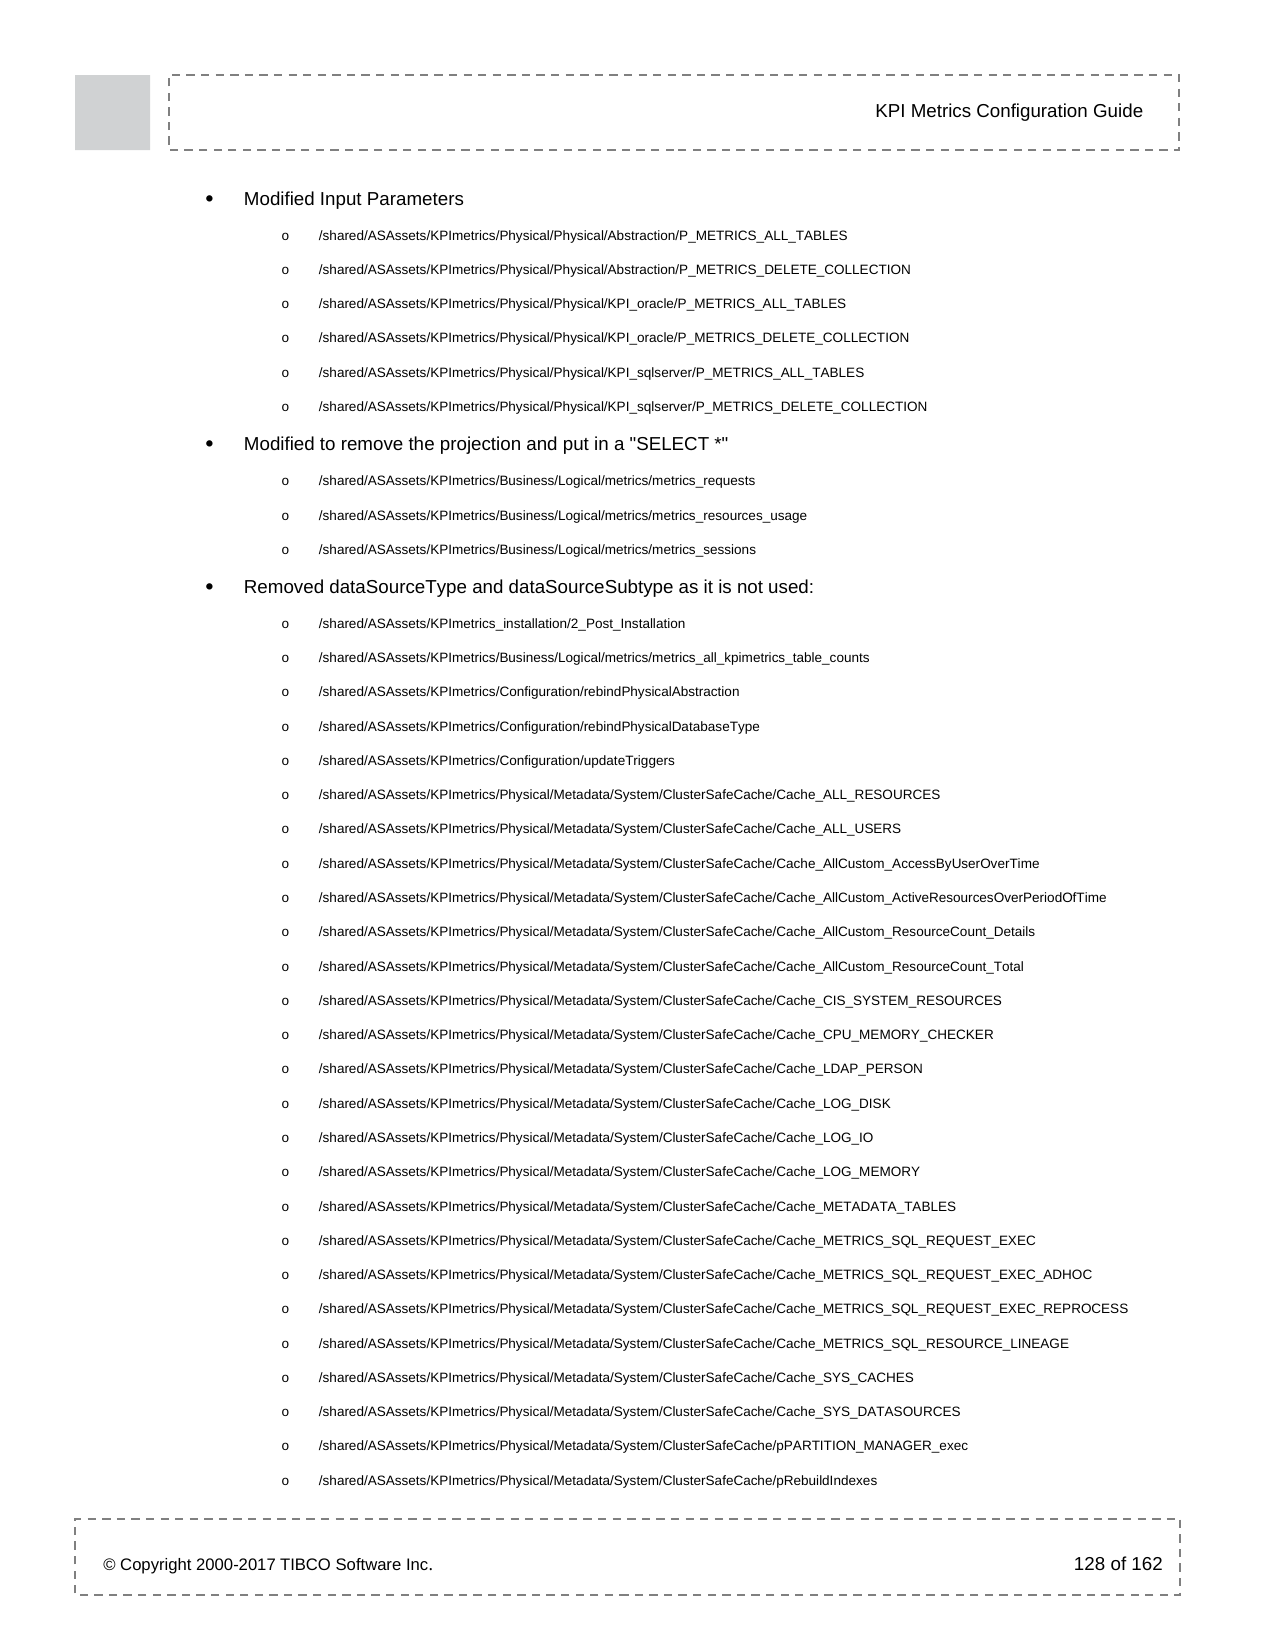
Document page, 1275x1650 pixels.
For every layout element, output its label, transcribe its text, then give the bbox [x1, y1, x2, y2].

list /shared/ASAssets/KPImetrics/Configuration/rebindPhysicalAbstraction [281, 684, 1161, 701]
list /shared/ASAssets/KPImetrics/Configuration/rebindPhysicalDatabaseType [281, 718, 1161, 735]
list /shared/ASAssets/KPImetrics/Physical/Physical/Abstraction/P_METRICS_ALL_TABLES [281, 227, 1161, 244]
list /shared/ASAssets/KPImetrics/Business/Logical/metrics/metrics_requests [281, 473, 1161, 490]
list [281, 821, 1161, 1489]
list /shared/ASAssets/KPImetrics/Physical/Metadata/System/ClusterSafeCache/Cache_ALL_RESOURCES [281, 787, 1161, 804]
list /shared/ASAssets/KPImetrics/Physical/Physical/KPI_oracle/P_METRICS_DELETE_COLLECTION [281, 330, 1161, 347]
list /shared/ASAssets/KPImetrics/Physical/Physical/KPI_sqlserver/P_METRICS_DELETE_COLLECTION [281, 399, 1161, 416]
list /shared/ASAssets/KPImetrics/Business/Logical/metrics/metrics_sessions [281, 541, 1161, 558]
list Modified to remove the projection and put in a "SELECT *" [206, 433, 1161, 455]
list /shared/ASAssets/KPImetrics/Configuration/updateTriggers [281, 753, 1161, 769]
list /shared/ASAssets/KPImetrics/Business/Logical/metrics/metrics_all_kpimetrics_table_counts [281, 650, 1161, 667]
list /shared/ASAssets/KPImetrics/Physical/Physical/KPI_oracle/P_METRICS_ALL_TABLES [281, 296, 1161, 313]
list /shared/ASAssets/KPImetrics/Physical/Physical/KPI_sqlserver/P_METRICS_ALL_TABLES [281, 364, 1161, 381]
list Removed dataSourceType and dataSourceSubtype as it is not used: [206, 576, 1161, 597]
list /shared/ASAssets/KPImetrics/Business/Logical/metrics/metrics_resources_usage [281, 507, 1161, 524]
list /shared/ASAssets/KPImetrics/Physical/Physical/Abstraction/P_METRICS_DELETE_COLLECTION [281, 262, 1161, 278]
list /shared/ASAssets/KPImetrics_installation/2_Post_Installation [281, 616, 1161, 632]
list Modified Input Parameters [206, 187, 1161, 209]
